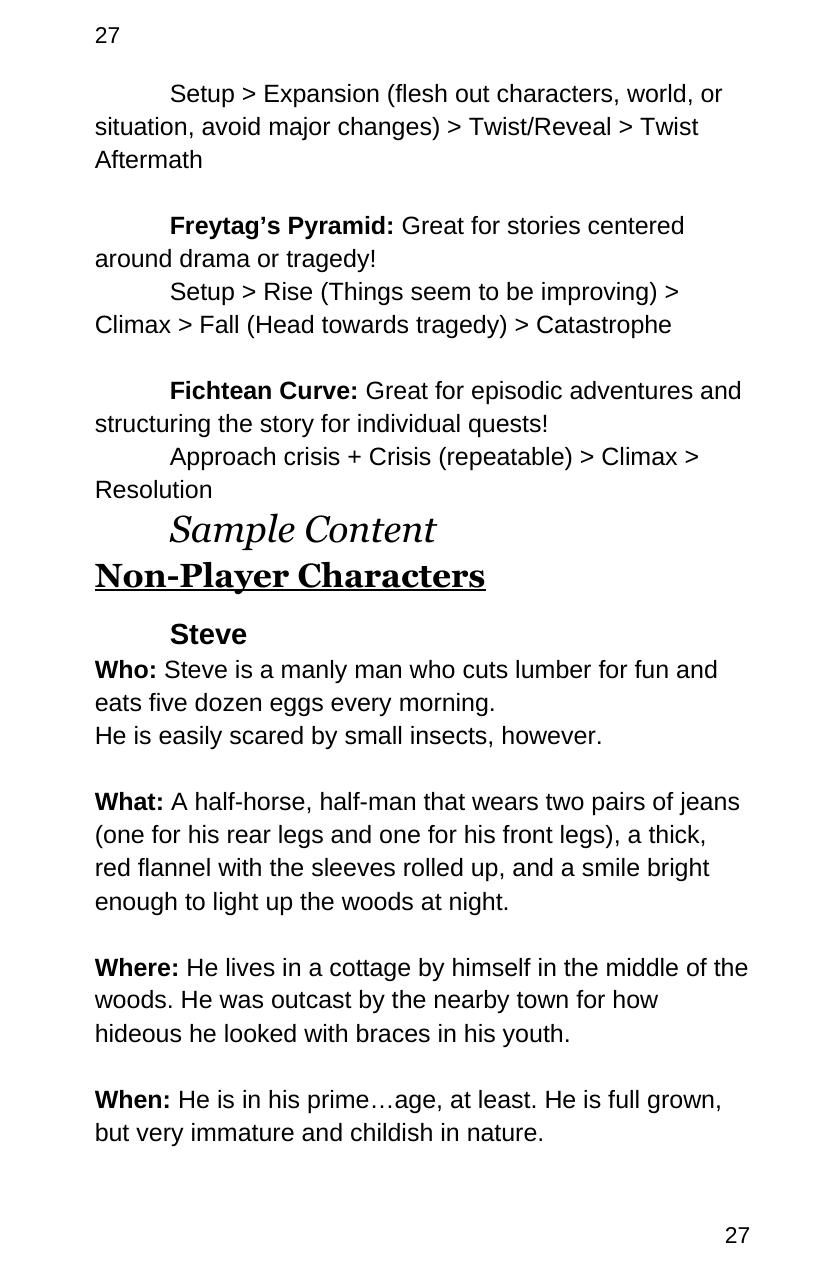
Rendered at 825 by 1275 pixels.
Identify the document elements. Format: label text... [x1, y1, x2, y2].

text What: A half-horse, half-man that wears two pairs of jeans (one for his rear legs and one for his front legs), a thick, red flannel with the sleeves rolled up, and a smile bright enough to light up the woods at night. [94, 787, 750, 915]
text Approach crisis + Crisis (repeatable) > Climax > Resolution [94, 442, 750, 504]
text When: He is in his prime…age, at least. He is full grown, but very immature and childish in nature. [94, 1084, 750, 1146]
text Where: He lives in a cottage by himself in the middle of the woods. He was outcast by the nearby town for how hideous he looked with braces in his youth. [94, 952, 750, 1047]
text Fichtean Curve: Great for episodic adventures and structuring the story for individual quests! [94, 376, 750, 438]
text Steve [94, 617, 750, 650]
text Who: Steve is a manly man who cuts lumber for fun and eats five dozen eggs every morning. He is easily scared by small insects, however. [94, 655, 750, 750]
text Freytag’s Pyramid: Great for stories centered around drama or tragedy! [94, 211, 750, 273]
text Setup > Expansion (flesh out characters, world, or situation, avoid major changes) > Twist/Reveal > Twist Aftermath [94, 79, 750, 174]
text Setup > Rise (Things seem to be improving) > Climax > Fall (Head towards tragedy) > Catastrophe [94, 277, 750, 339]
text Sample Content Non-Player Characters [94, 508, 750, 594]
